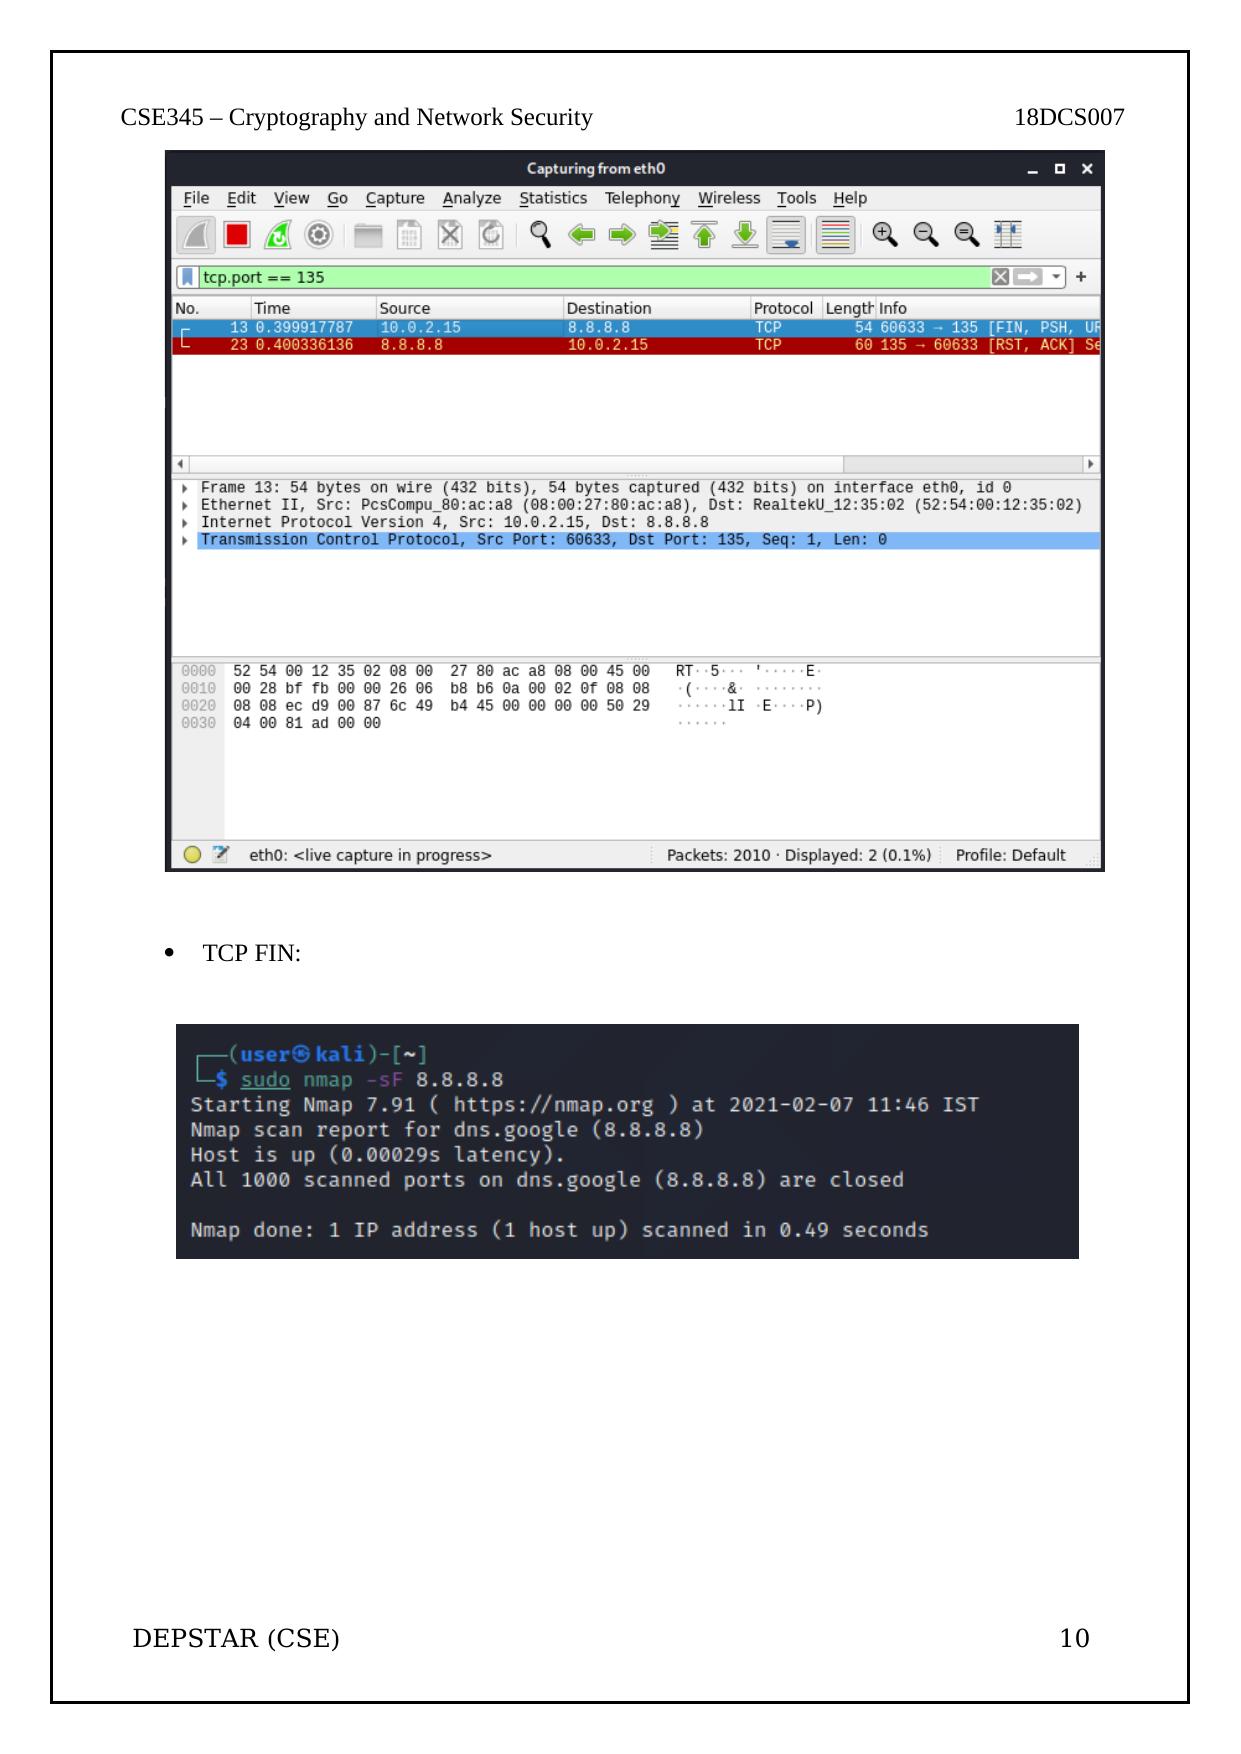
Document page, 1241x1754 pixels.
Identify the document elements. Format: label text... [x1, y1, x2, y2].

picture [164, 150, 1105, 872]
list TCP FIN: [165, 938, 1090, 967]
picture [176, 1024, 1079, 1259]
